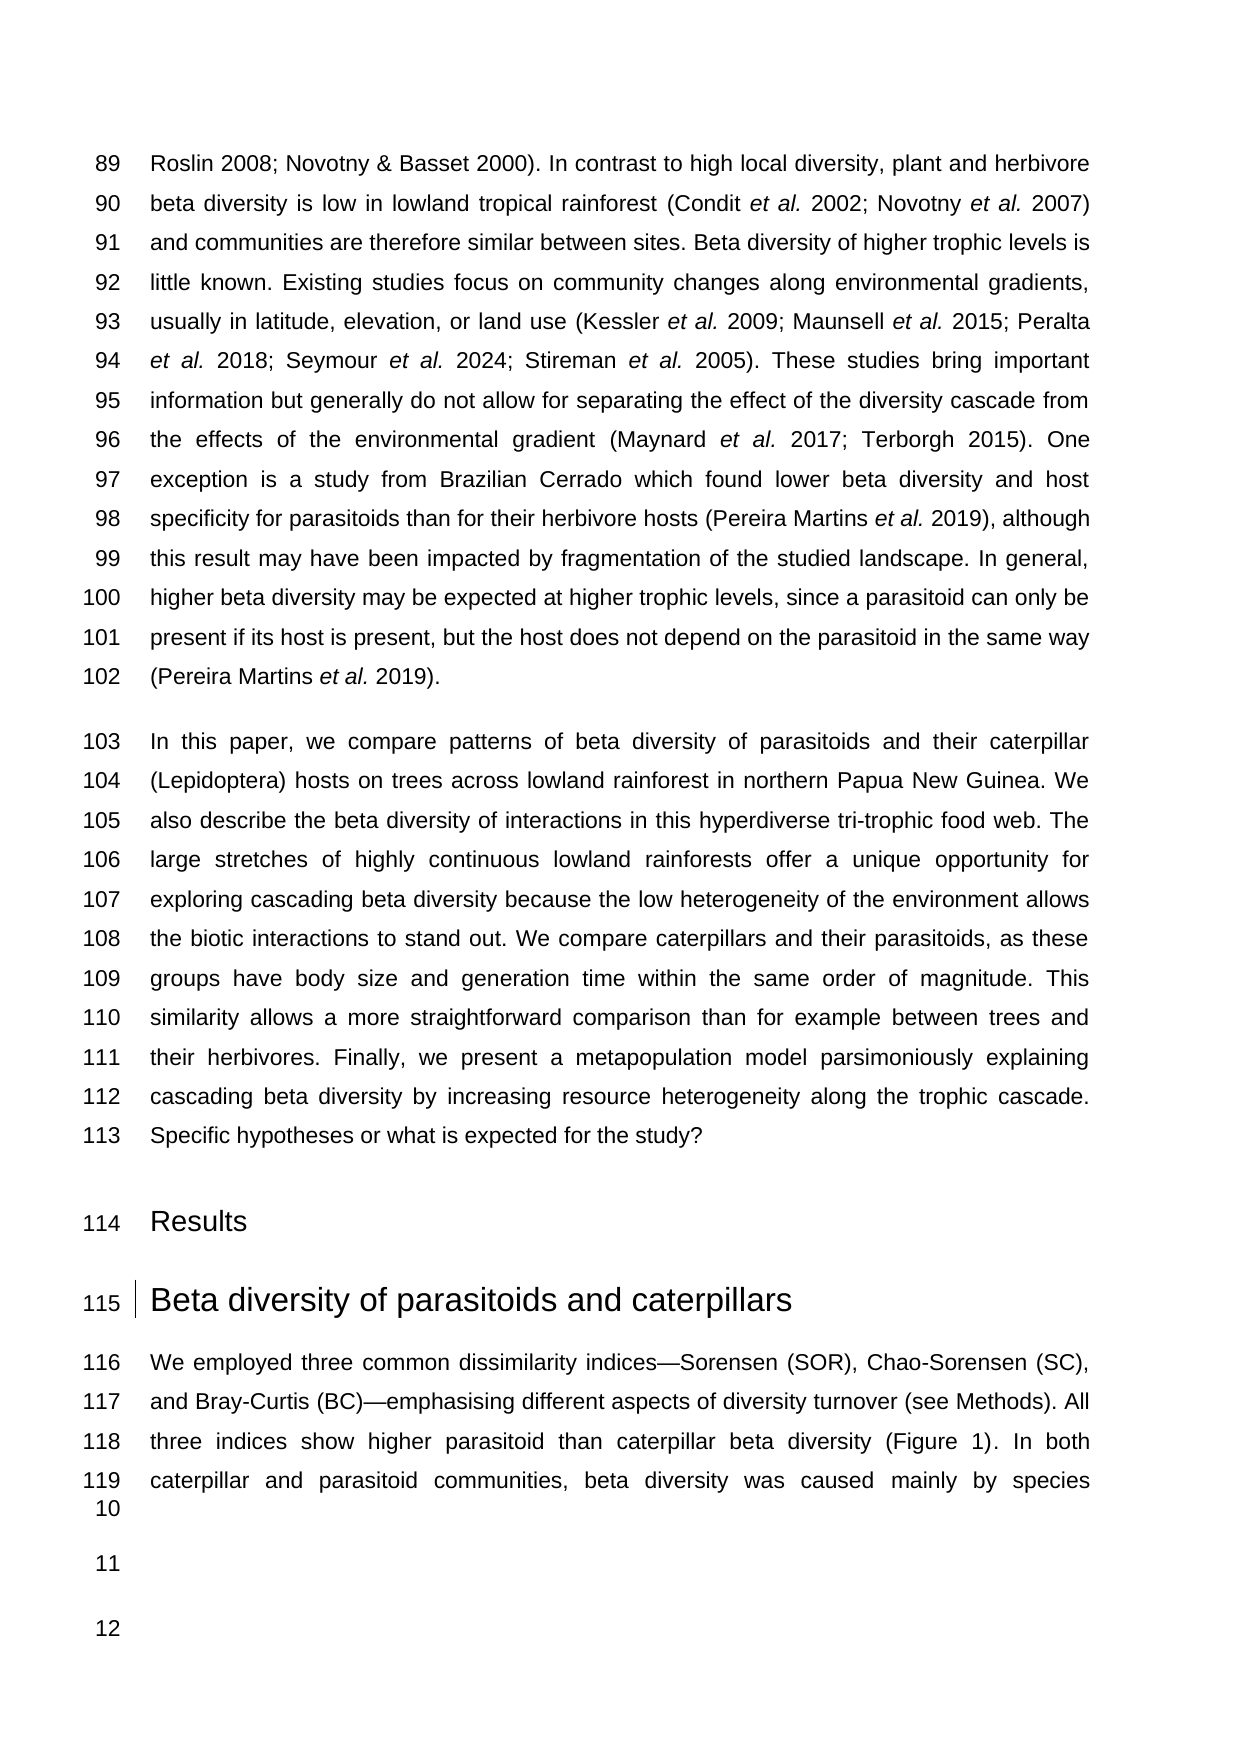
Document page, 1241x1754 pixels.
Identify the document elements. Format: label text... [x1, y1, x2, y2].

subtitle Beta diversity of parasitoids and caterpillars [150, 1280, 1090, 1318]
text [150, 150, 1090, 689]
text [150, 1349, 1090, 1494]
text In this paper, we compare patterns of beta diversity of parasitoids and their caterpillar (Lepidoptera) hosts on trees across lowland rainforest in northern Papua New Guinea. We also describe the beta diversity of interactions in this hyperdiverse tri-trophic food web. The large stretches of highly continuous lowland rainforests offer a unique opportunity for exploring cascading beta diversity because the low heterogeneity of the environment allows the biotic interactions to stand out. We compare caterpillars and their parasitoids, as these groups have body size and generation time within the same order of magnitude. This similarity allows a more straightforward comparison than for example between trees and their herbivores. Finally, we present a metapopulation model parsimoniously explaining cascading beta diversity by increasing resource heterogeneity along the trophic cascade. Specific hypotheses or what is expected for the study? [150, 728, 1090, 1149]
subtitle Results [150, 1204, 1090, 1237]
